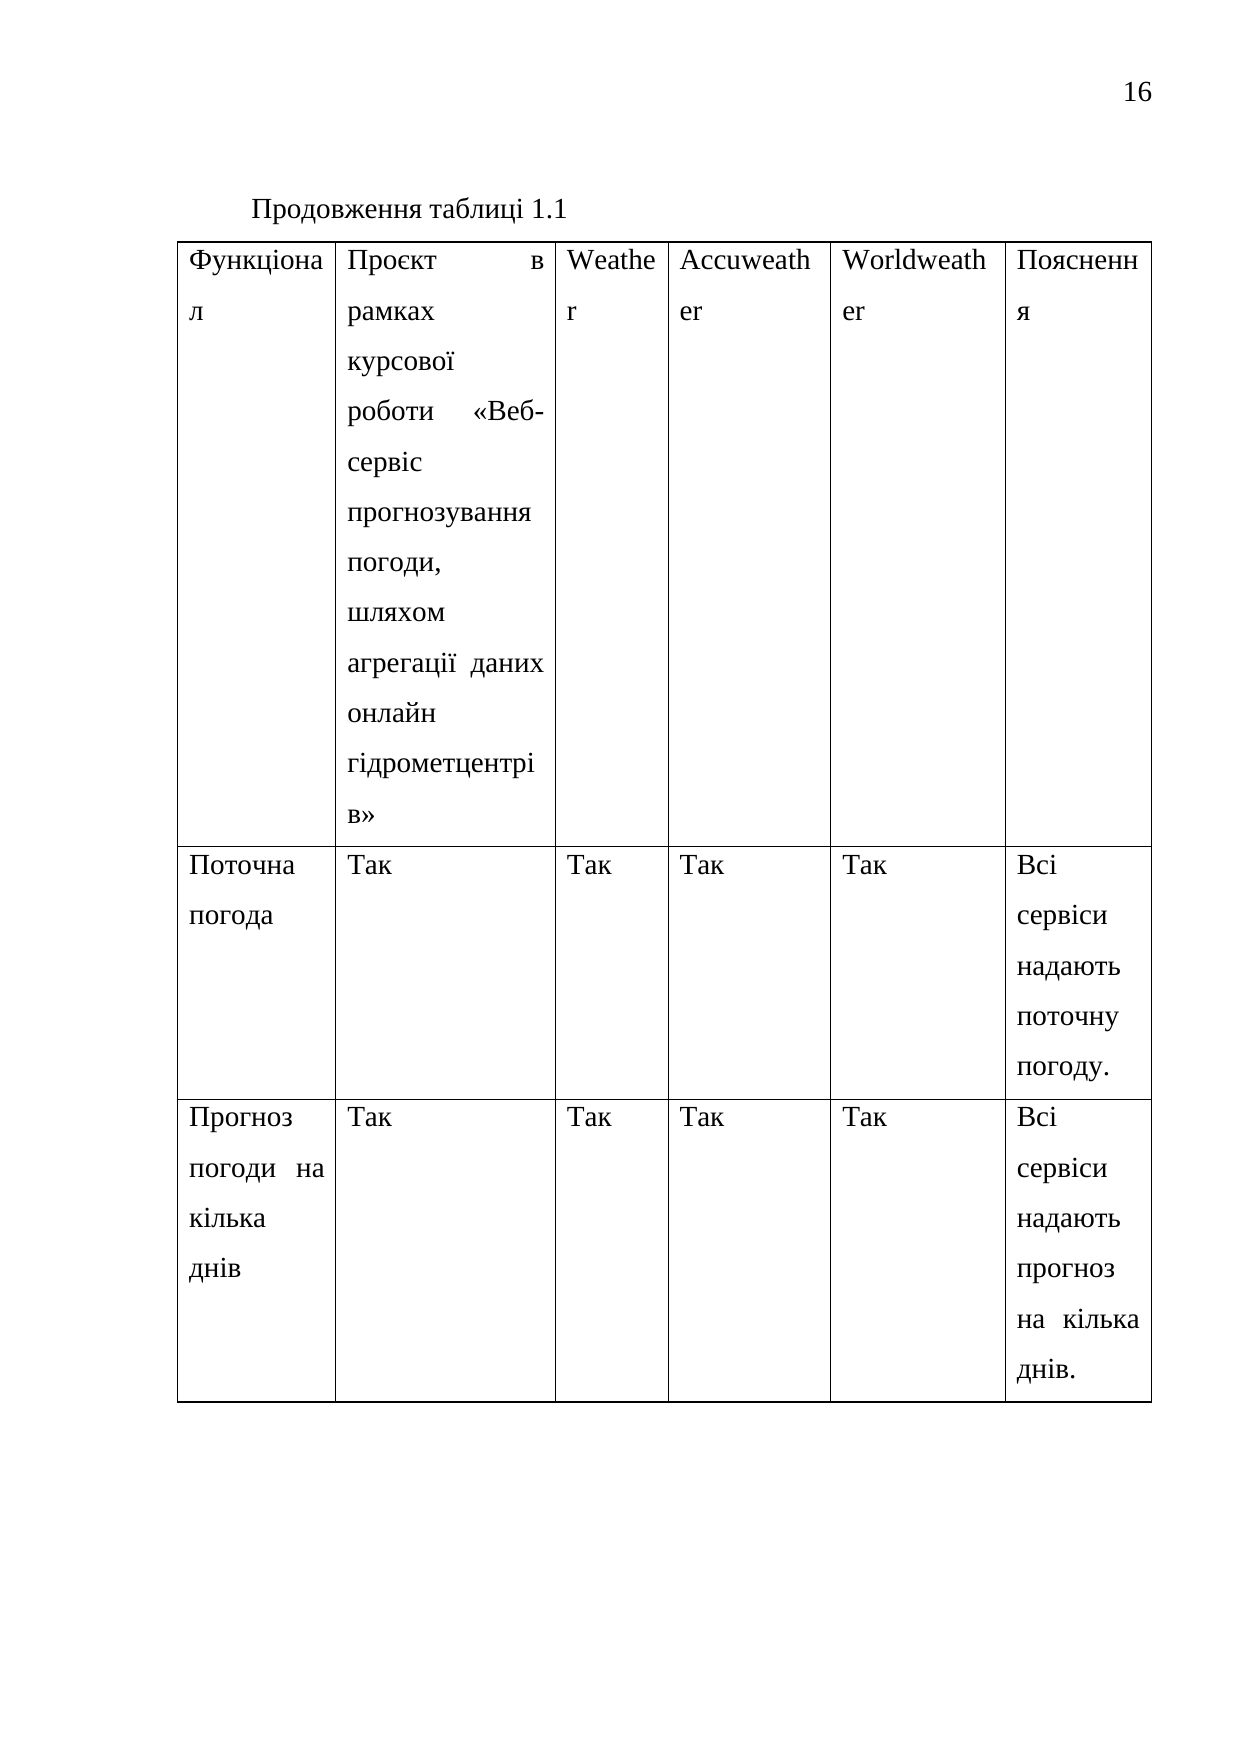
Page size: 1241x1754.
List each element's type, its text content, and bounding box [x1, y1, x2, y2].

text Продовження таблиці 1.1 [177, 191, 1152, 224]
table_header Пояснення [1006, 243, 1151, 846]
table_cell Так [669, 1100, 830, 1401]
table_header Worldweather [831, 243, 1005, 846]
table_header Weather [556, 243, 668, 846]
table_header Функціонал [178, 243, 335, 846]
table_cell Так [556, 847, 668, 1098]
table_cell Так [831, 847, 1005, 1098]
table_cell Поточна погода [178, 847, 335, 1098]
table_cell Прогноз погоди на кілька днів [178, 1100, 335, 1401]
table_cell Всі сервіси надають прогноз на кілька днів. [1006, 1100, 1151, 1401]
table_cell Так [556, 1100, 668, 1401]
table_cell Так [336, 1100, 555, 1401]
table_header Проєкт в рамках курсової роботи «Веб-сервіс прогнозування погоди, шляхом агрегації даних онлайн гідрометцентрів» [336, 243, 555, 846]
table_header Accuweather [669, 243, 830, 846]
table_cell Так [831, 1100, 1005, 1401]
table_cell Так [669, 847, 830, 1098]
table_cell Всі сервіси надають поточну погоду. [1006, 847, 1151, 1098]
table_cell Так [336, 847, 555, 1098]
